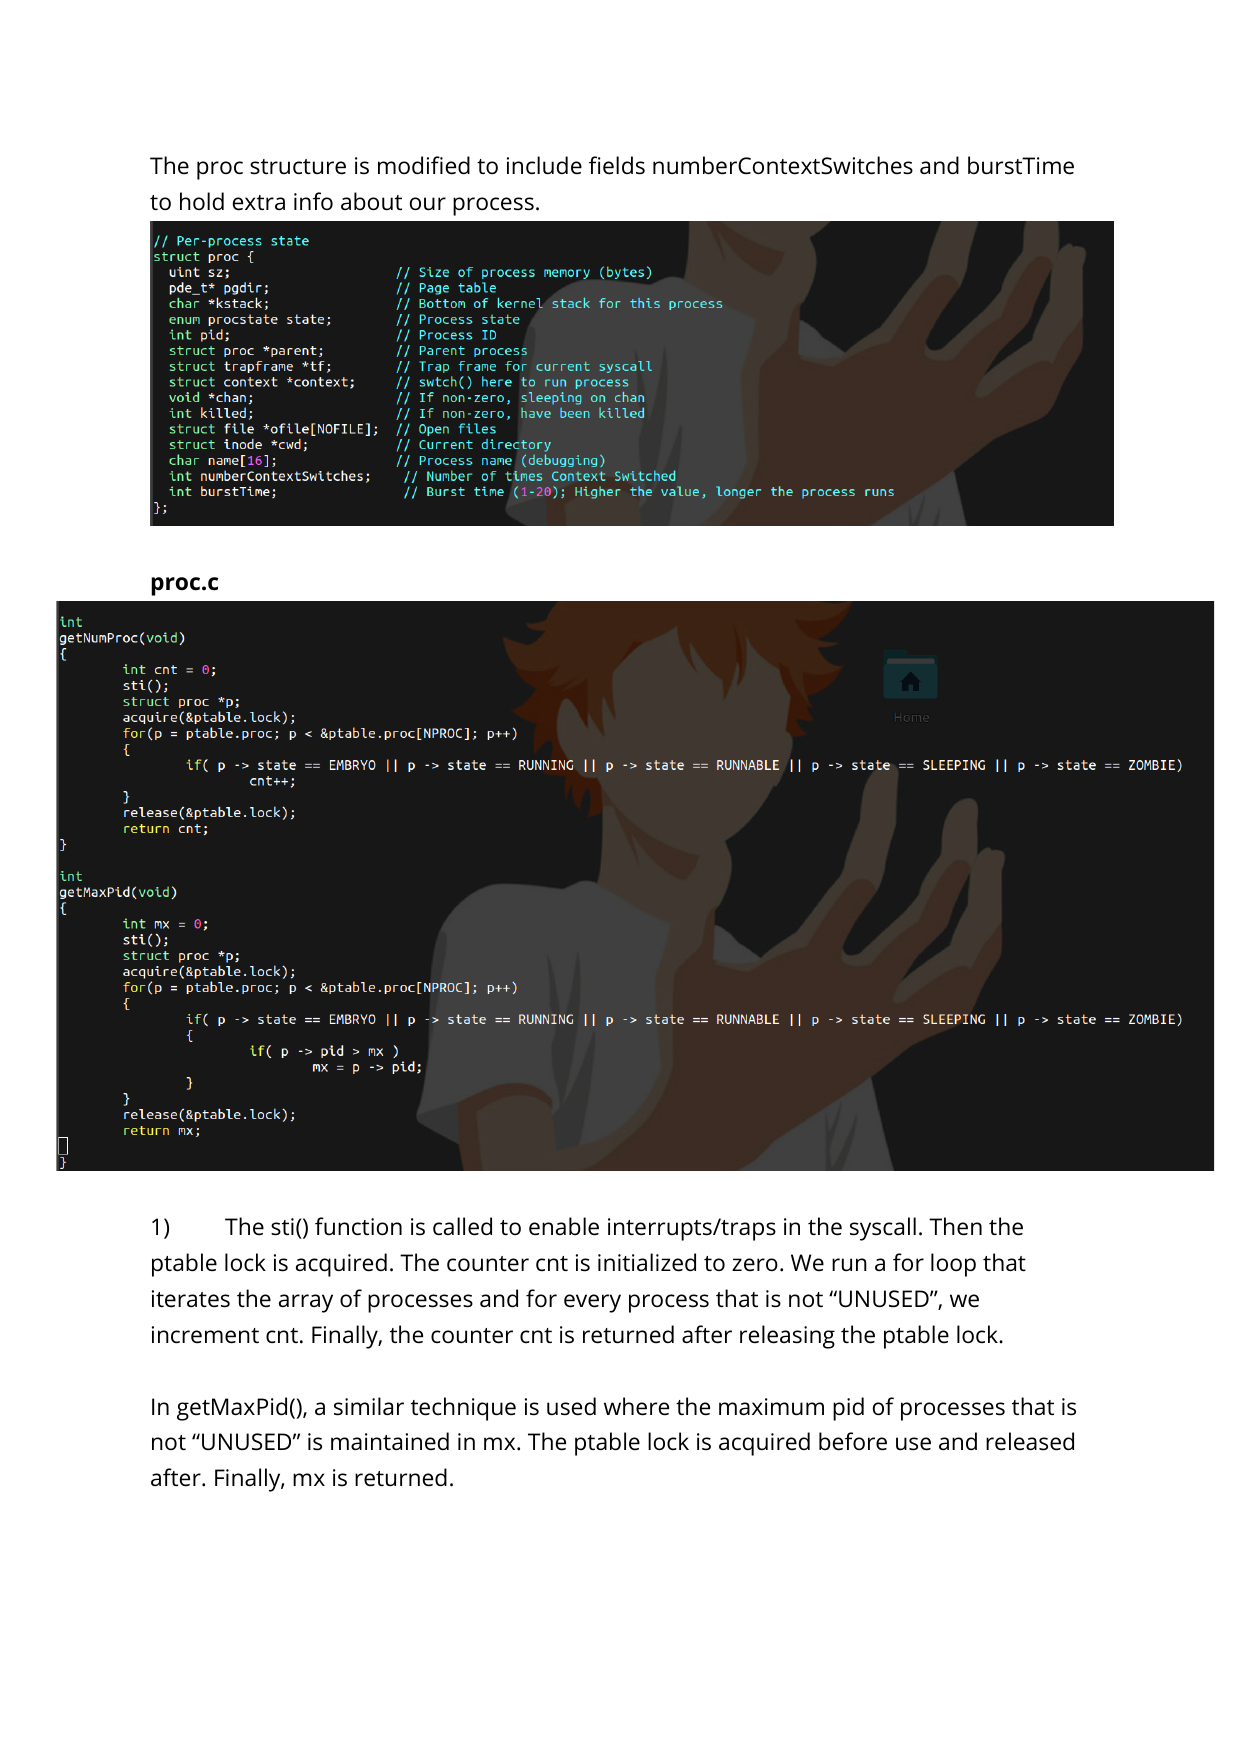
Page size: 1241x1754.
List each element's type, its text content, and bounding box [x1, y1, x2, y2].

text The proc structure is modified to include fields numberContextSwitches and burstTime to hold extra info about our process. [150, 150, 1090, 217]
text proc.c [150, 566, 1090, 597]
picture [56, 601, 1215, 1171]
list The sti() function is called to enable interrupts/traps in the syscall. Then the ptable lock is acquired. The counter cnt is initialized to zero. We run a for loop that iterates the array of processes and for every process that is not “UNUSED”, we increment cnt. Finally, the counter cnt is returned after releasing the ptable lock. In getMaxPid(), a similar technique is used where the maximum pid of processes that is not “UNUSED” is maintained in mx. The ptable lock is acquired before use and released after. Finally, mx is returned. [150, 1211, 1090, 1493]
picture [150, 221, 1114, 526]
